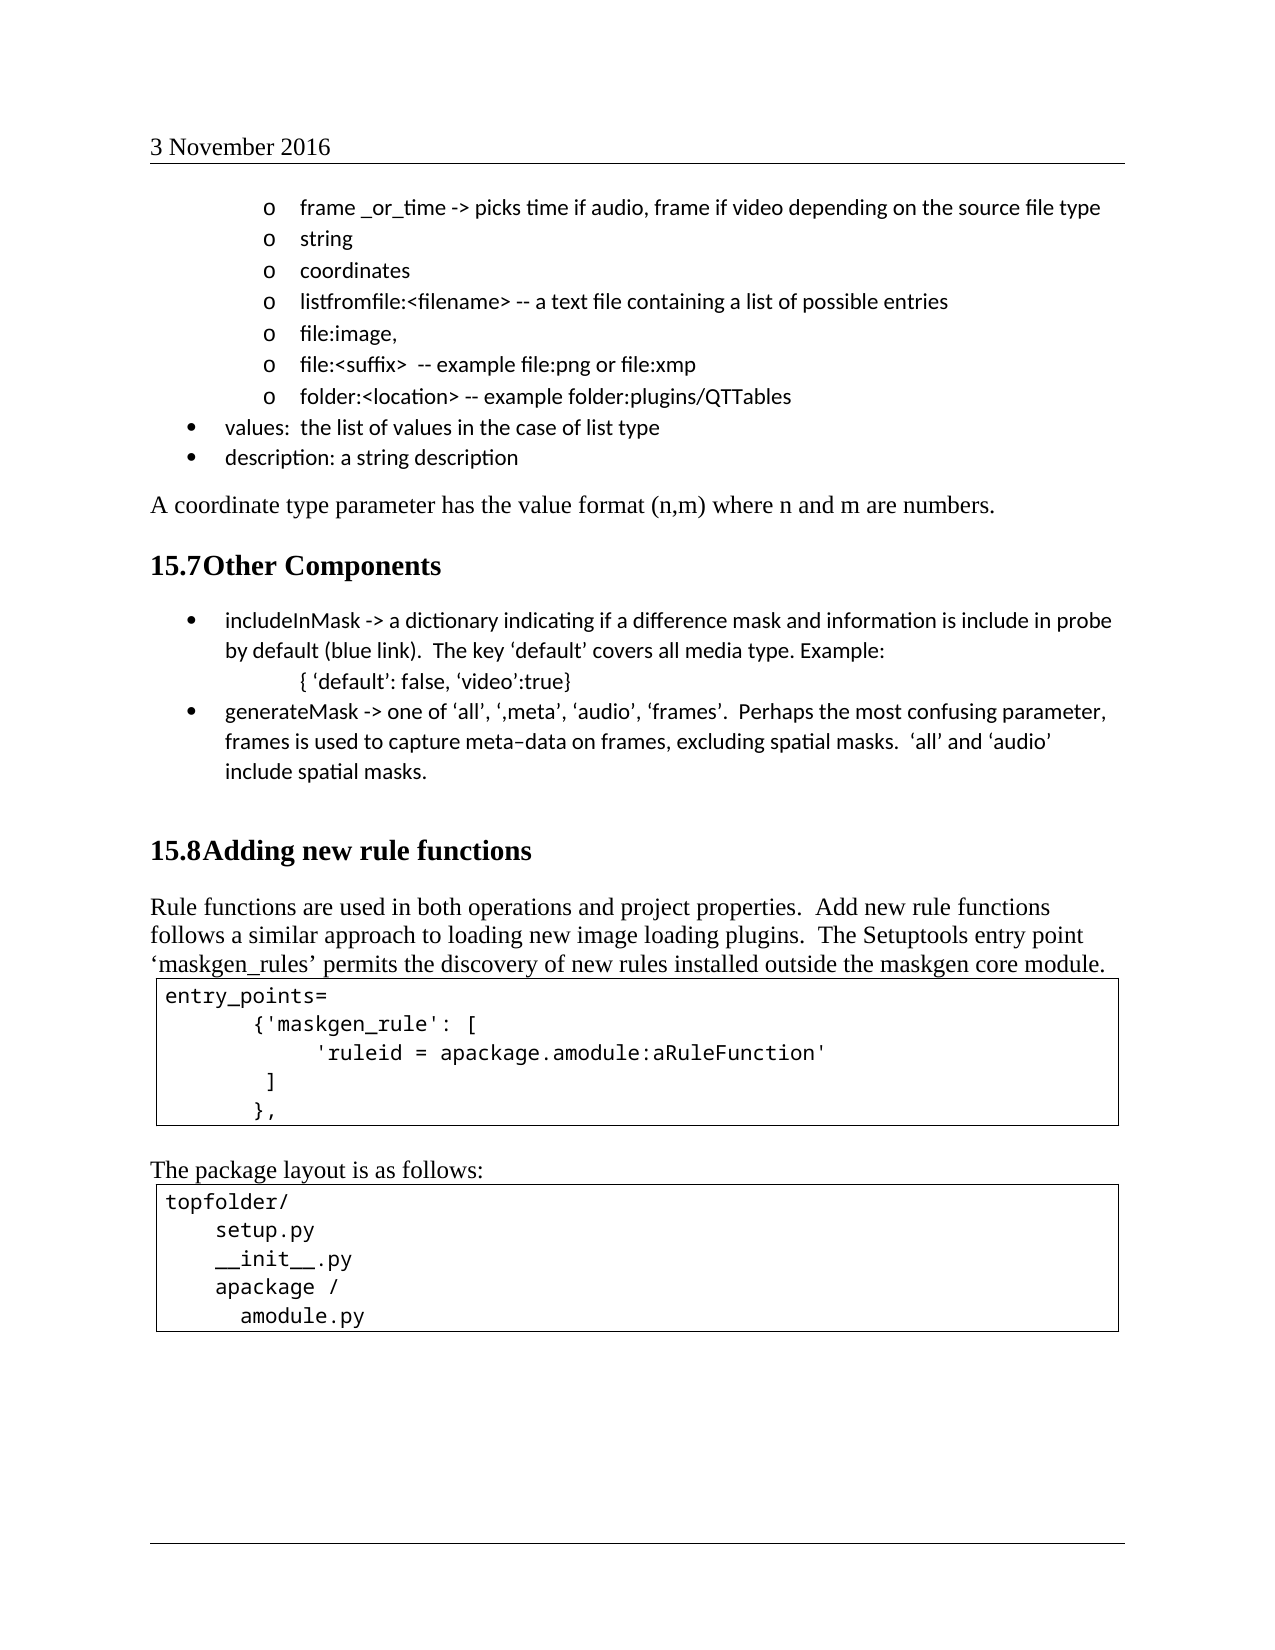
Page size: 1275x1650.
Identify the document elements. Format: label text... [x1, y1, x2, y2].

list generateMask -> one of ‘all’, ‘,meta’, ‘audio’, ‘frames’. Perhaps the most confusing parameter, frames is used to capture meta–data on frames, excluding spatial masks. ‘all’ and ‘audio’ include spatial masks. [187, 697, 1125, 786]
text __init__.py [157, 1241, 1118, 1269]
text The package layout is as follows: [150, 1155, 1125, 1184]
list file:<suffix> -- example file:png or file:xmp [262, 350, 1125, 379]
text amodule.py [157, 1298, 1118, 1331]
list { ‘default’: false, ‘video’:true} [300, 667, 1125, 695]
list description: a string description [187, 443, 1125, 472]
list listfromfile:<filename> -- a text file containing a list of possible entries [262, 287, 1125, 317]
list string [262, 224, 1125, 254]
list folder:<location> -- example folder:plugins/QTTables [262, 382, 1125, 411]
list frame _or_time -> picks time if audio, frame if video depending on the source file type [262, 193, 1125, 222]
text A coordinate type parameter has the value format (n,m) where n and m are numbers. [150, 490, 1125, 519]
text 'ruleid = apackage.amodule:aRuleFunction' [157, 1035, 1118, 1063]
text {'maskgen_rule': [ [157, 1006, 1118, 1035]
subtitle Other Components [150, 548, 1125, 581]
text }, [157, 1092, 1118, 1125]
list file:image, [262, 319, 1125, 348]
text topfolder/ [157, 1185, 1118, 1212]
text entry_points= [157, 979, 1118, 1006]
text Rule functions are used in both operations and project properties. Add new rule functions follows a similar approach to loading new image loading plugins. The Setuptools entry point ‘maskgen_rules’ permits the discovery of new rules installed outside the maskgen core module. [150, 892, 1125, 978]
list coordinates [262, 256, 1125, 285]
text ] [157, 1063, 1118, 1092]
list values: the list of values in the case of list type [187, 413, 1125, 441]
text apackage / [157, 1269, 1118, 1298]
subtitle Adding new rule functions [150, 833, 1125, 867]
text setup.py [157, 1212, 1118, 1241]
list includeInMask -> a dictionary indicating if a difference mask and information is include in probe by default (blue link). The key ‘default’ covers all media type. Example: [187, 606, 1125, 665]
